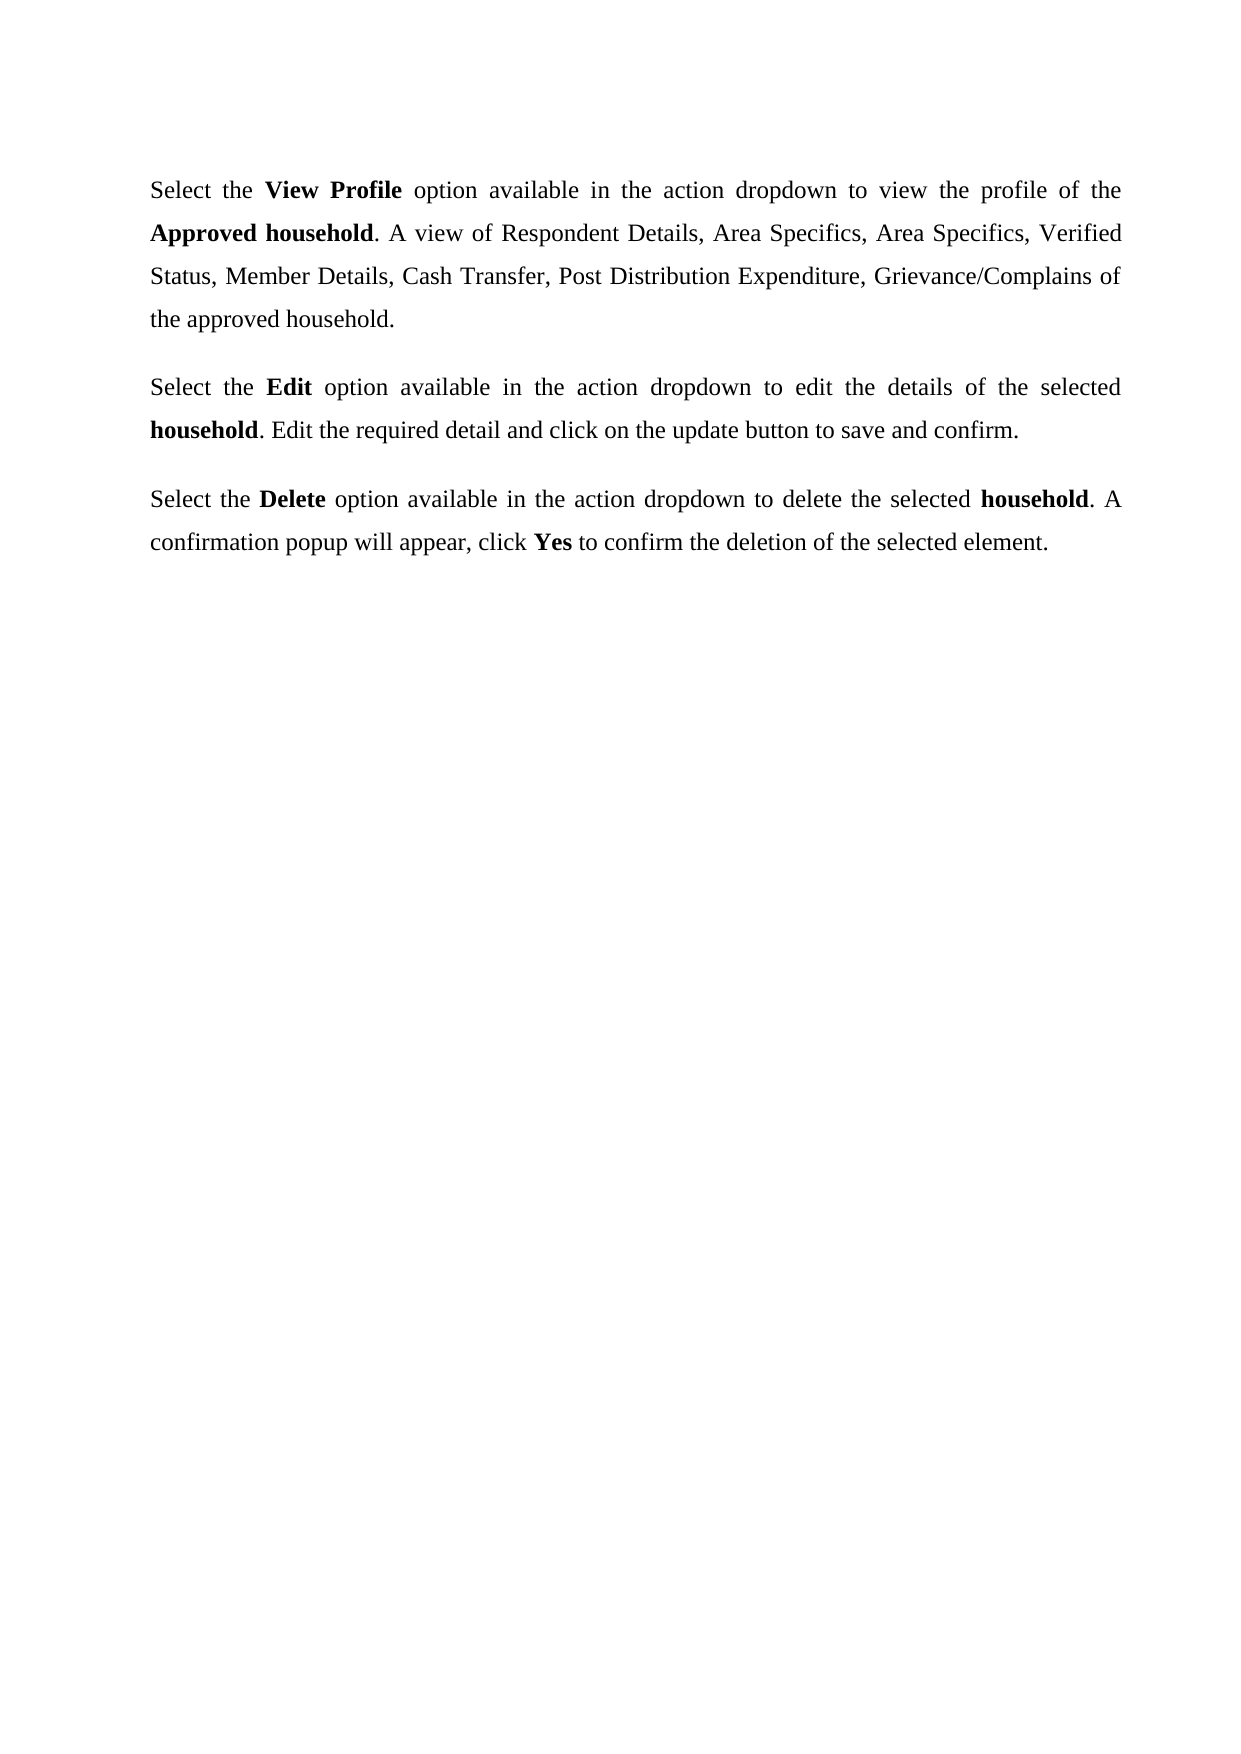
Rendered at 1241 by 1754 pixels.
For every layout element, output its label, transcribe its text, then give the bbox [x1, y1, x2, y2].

text Select the Edit option available in the action dropdown to edit the details of the selected household. Edit the required detail and click on the update button to save and confirm. [150, 372, 1122, 444]
text Select the Delete option available in the action dropdown to delete the selected household. A confirmation popup will appear, click Yes to confirm the deletion of the selected element. [150, 484, 1122, 556]
text Select the View Profile option available in the action dropdown to view the profile of the Approved household. A view of Respondent Details, Area Specifics, Area Specifics, Verified Status, Member Details, Cash Transfer, Post Distribution Expenditure, Grievance/Complains of the approved household. [150, 175, 1122, 333]
